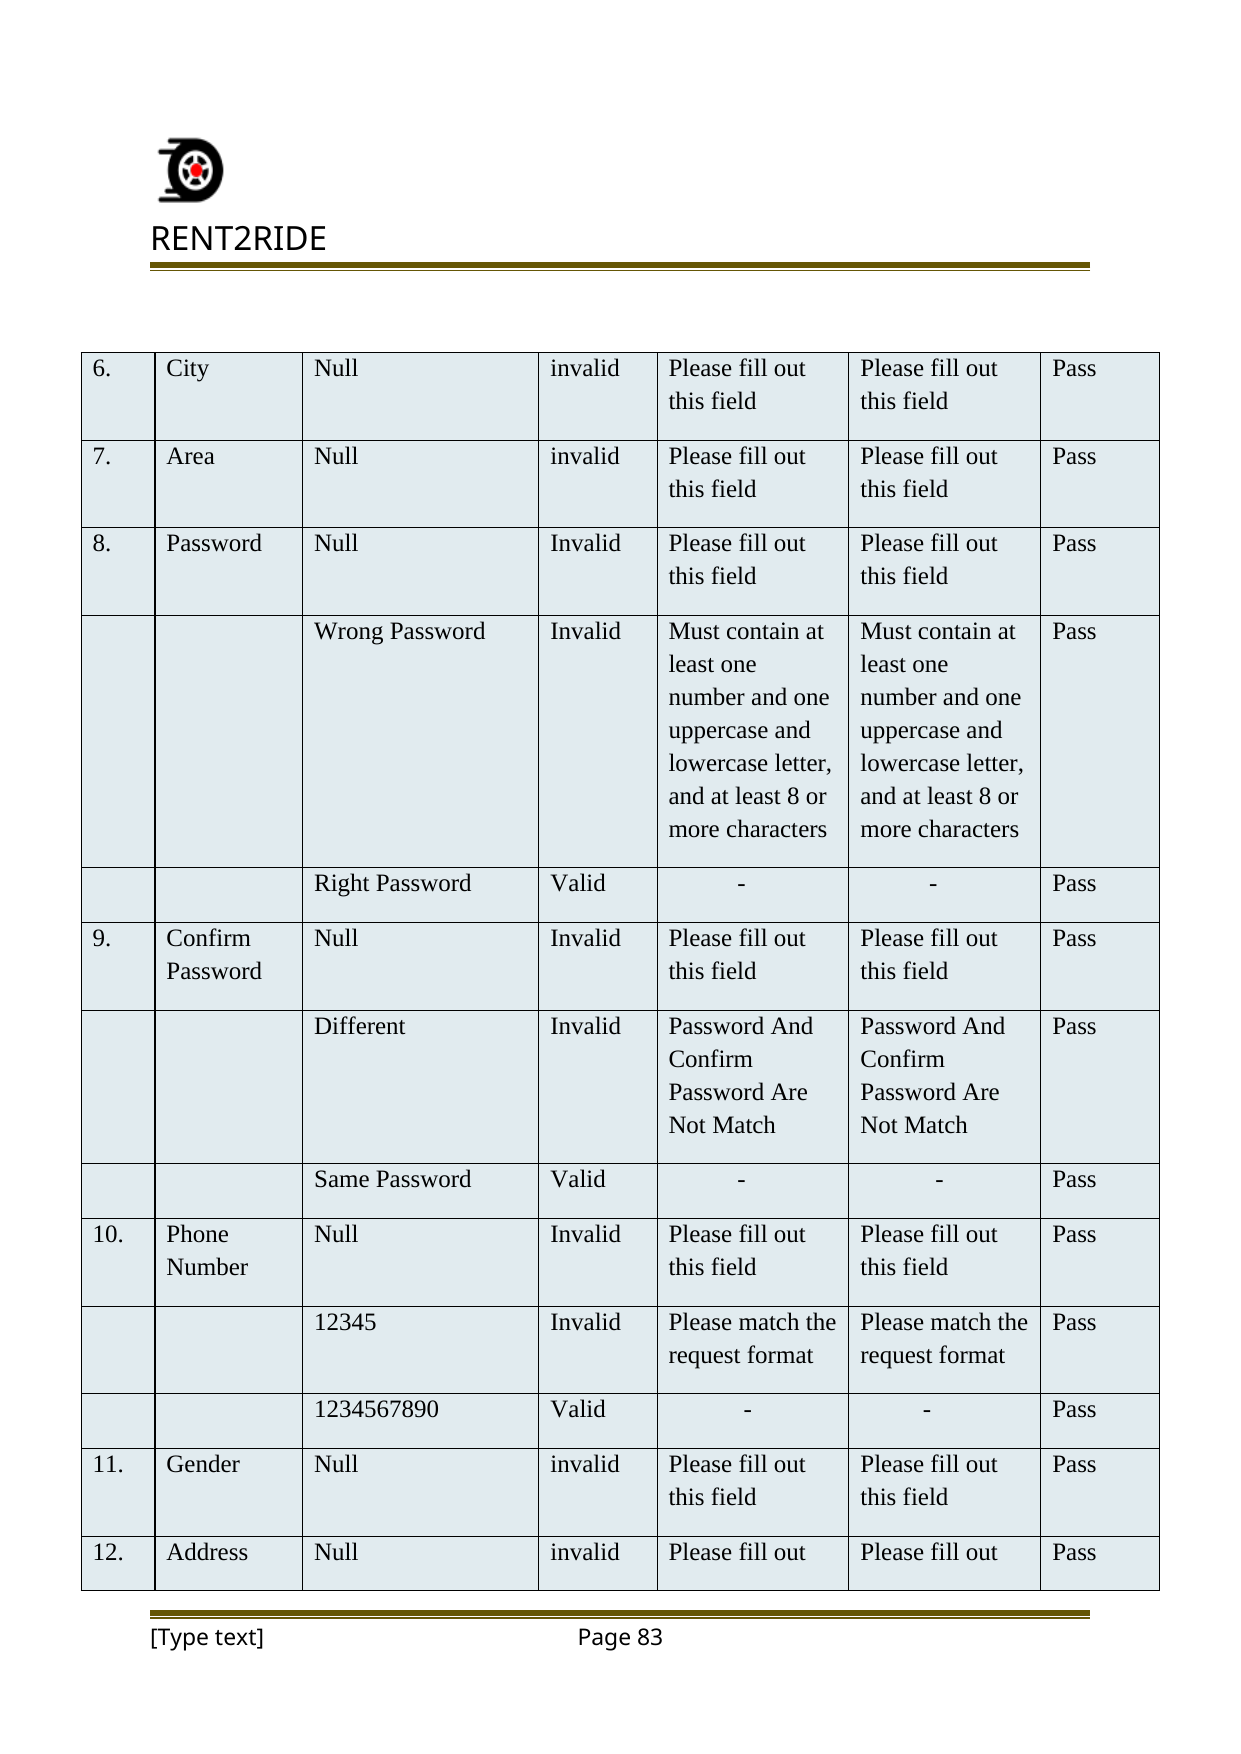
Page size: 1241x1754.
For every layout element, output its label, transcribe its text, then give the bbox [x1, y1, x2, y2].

table_cell 6. [82, 353, 154, 440]
table_cell Pass [1041, 1449, 1159, 1536]
table_cell Password [156, 528, 302, 615]
table_cell - [658, 1394, 848, 1448]
table_cell Please match the request format [658, 1307, 848, 1393]
table_cell invalid [539, 1537, 657, 1590]
table_cell 1234567890 [303, 1394, 538, 1448]
table_cell Null [303, 923, 538, 1010]
table_cell Pass [1041, 616, 1159, 867]
table_cell Please fill out this field [849, 528, 1040, 615]
table_cell [156, 1164, 302, 1218]
table_cell [82, 868, 154, 922]
table_cell Pass [1041, 528, 1159, 615]
table_cell Null [303, 528, 538, 615]
table_cell 12. [82, 1537, 154, 1590]
table_cell Gender [156, 1449, 302, 1536]
table_cell Must contain at least one number and one uppercase and lowercase letter, and at least 8 or more characters [658, 616, 848, 867]
table_cell Pass [1041, 353, 1159, 440]
table_cell Please fill out this field [658, 353, 848, 440]
table_cell Please fill out this field [849, 353, 1040, 440]
table_cell Null [303, 1449, 538, 1536]
table_cell Invalid [539, 1011, 657, 1163]
table_cell Pass [1041, 1394, 1159, 1448]
table_cell Pass [1041, 923, 1159, 1010]
table_cell Invalid [539, 616, 657, 867]
table_cell Confirm Password [156, 923, 302, 1010]
table_cell Please fill out this field [849, 441, 1040, 527]
table_cell [156, 1307, 302, 1393]
picture [150, 126, 229, 215]
table_cell - [658, 1164, 848, 1218]
table_cell Please fill out this field [849, 1219, 1040, 1306]
table_cell Null [303, 1219, 538, 1306]
table_cell Password And Confirm Password Are Not Match [658, 1011, 848, 1163]
table_cell Invalid [539, 923, 657, 1010]
table_cell Null [303, 441, 538, 527]
table_cell Invalid [539, 1307, 657, 1393]
table_cell Please fill out this field [849, 1449, 1040, 1536]
table_cell [82, 1394, 154, 1448]
table_cell Area [156, 441, 302, 527]
table_cell 11. [82, 1449, 154, 1536]
table_cell Please fill out this field [658, 441, 848, 527]
table_cell Right Password [303, 868, 538, 922]
table_cell Pass [1041, 1011, 1159, 1163]
table_cell Password And Confirm Password Are Not Match [849, 1011, 1040, 1163]
table_cell Valid [539, 1164, 657, 1218]
table_cell invalid [539, 441, 657, 527]
table_cell Valid [539, 868, 657, 922]
table_cell Please fill out this field [849, 923, 1040, 1010]
table_cell Please fill out this field [658, 1449, 848, 1536]
table_cell 10. [82, 1219, 154, 1306]
table_cell - [849, 868, 1040, 922]
table_cell Different [303, 1011, 538, 1163]
table_cell [82, 1011, 154, 1163]
table_cell [156, 1011, 302, 1163]
table_cell Null [303, 353, 538, 440]
table_cell Phone Number [156, 1219, 302, 1306]
table_cell Pass [1041, 1307, 1159, 1393]
table_cell 9. [82, 923, 154, 1010]
table_cell Please fill out this field [658, 923, 848, 1010]
table_cell Please fill out this field [658, 528, 848, 615]
table_cell invalid [539, 353, 657, 440]
table_cell Must contain at least one number and one uppercase and lowercase letter, and at least 8 or more characters [849, 616, 1040, 867]
table_cell invalid [539, 1449, 657, 1536]
table_cell Wrong Password [303, 616, 538, 867]
table_cell Null [303, 1537, 538, 1590]
table_cell [156, 868, 302, 922]
table_cell Address [156, 1537, 302, 1590]
table_cell Pass [1041, 1219, 1159, 1306]
table_cell 12345 [303, 1307, 538, 1393]
table_cell Same Password [303, 1164, 538, 1218]
table_cell City [156, 353, 302, 440]
table_cell Please fill out this field [658, 1537, 848, 1590]
table_cell - [849, 1164, 1040, 1218]
table_cell - [658, 868, 848, 922]
table_cell Invalid [539, 1219, 657, 1306]
table_cell [82, 616, 154, 867]
table_cell [82, 1307, 154, 1393]
table_cell - [849, 1394, 1040, 1448]
table_cell Valid [539, 1394, 657, 1448]
table_cell Please fill out this field [658, 1219, 848, 1306]
table_cell [156, 1394, 302, 1448]
table_cell 8. [82, 528, 154, 615]
table_cell Pass [1041, 1164, 1159, 1218]
table_cell [156, 616, 302, 867]
table_cell [82, 1164, 154, 1218]
table_cell Please match the request format [849, 1307, 1040, 1393]
table_cell 7. [82, 441, 154, 527]
table_cell Pass [1041, 441, 1159, 527]
table_cell Please fill out this field [849, 1537, 1040, 1590]
table_cell Pass [1041, 868, 1159, 922]
table_cell Pass [1041, 1537, 1159, 1590]
table_cell Invalid [539, 528, 657, 615]
